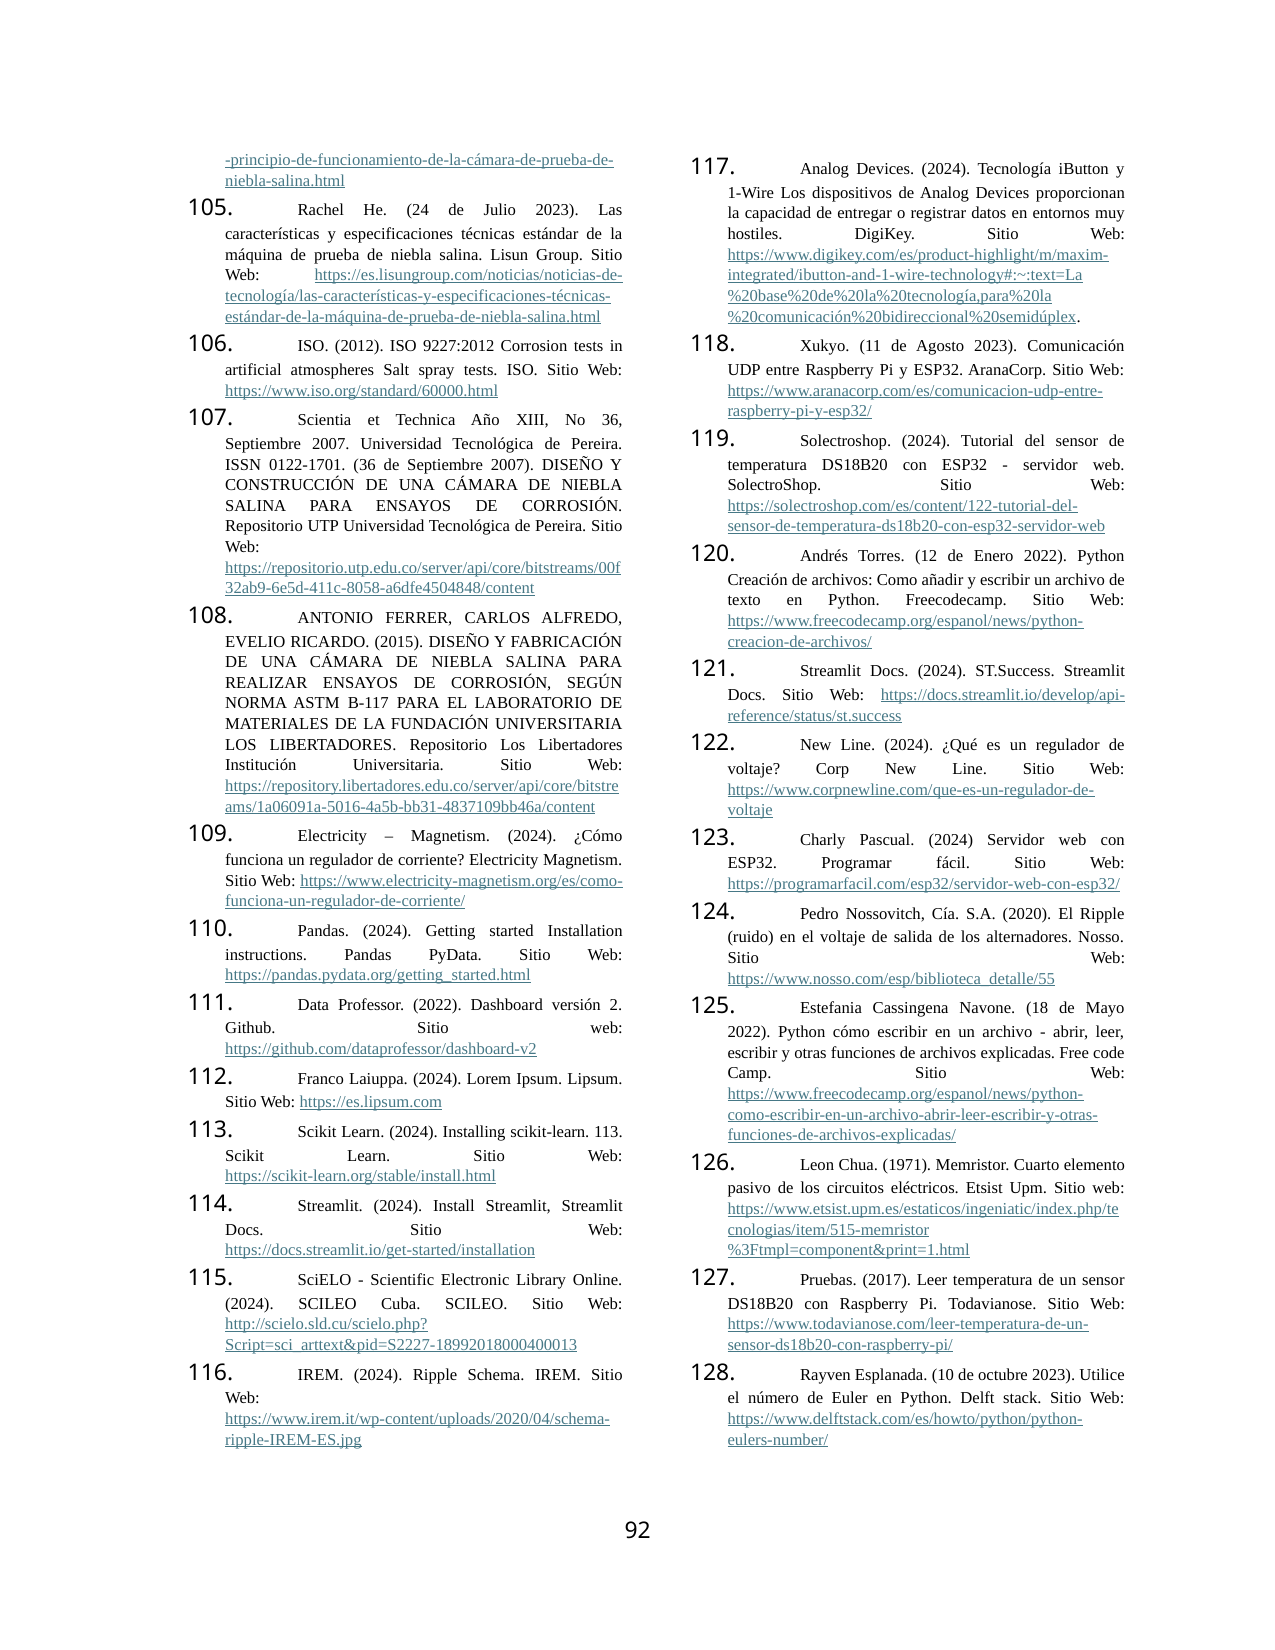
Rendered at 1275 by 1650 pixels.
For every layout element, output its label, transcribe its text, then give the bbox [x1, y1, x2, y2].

list Pruebas. (2017). Leer temperatura de un sensor DS18B20 con Raspberry Pi. Todavianose. Sitio Web: https://www.todavianose.com/leer-temperatura-de-un-sensor-ds18b20-con-raspberry-pi/ [690, 1261, 1125, 1354]
list Scientia et Technica Año XIII, No 36, Septiembre 2007. Universidad Tecnológica de Pereira. ISSN 0122-1701. (36 de Septiembre 2007). DISEÑO Y CONSTRUCCIÓN DE UNA CÁMARA DE NIEBLA SALINA PARA ENSAYOS DE CORROSIÓN. Repositorio UTP Universidad Tecnológica de Pereira. Sitio Web: https://repositorio.utp.edu.co/server/api/core/bitstreams/00f32ab9-6e5d-411c-8058-a6dfe4504848/content [187, 401, 623, 597]
list Analog Devices. (2024). Tecnología iButton y 1-Wire Los dispositivos de Analog Devices proporcionan la capacidad de entregar o registrar datos en entornos muy hostiles. DigiKey. Sitio Web: https://www.digikey.com/es/product-highlight/m/maxim-integrated/ibutton-and-1-wire-technology#:~:text=La%20base%20de%20la%20tecnología,para%20la%20comunicación%20bidireccional%20semidúplex. [690, 150, 1125, 326]
list Rayven Esplanada. (10 de octubre 2023). Utilice el número de Euler en Python. Delft stack. Sitio Web: https://www.delftstack.com/es/howto/python/python-eulers-number/ [690, 1355, 1125, 1448]
list Pedro Nossovitch, Cía. S.A. (2020). El Ripple (ruido) en el voltaje de salida de los alternadores. Nosso. Sitio Web: https://www.nosso.com/esp/biblioteca_detalle/55 [690, 894, 1125, 988]
list New Line. (2024). ¿Qué es un regulador de voltaje? Corp New Line. Sitio Web: https://www.corpnewline.com/que-es-un-regulador-de-voltaje [690, 726, 1125, 819]
list Data Professor. (2022). Dashboard versión 2. Github. Sitio web: https://github.com/dataprofessor/dashboard-v2 [187, 986, 623, 1058]
list Estefania Cassingena Navone. (18 de Mayo 2022). Python cómo escribir en un archivo - abrir, leer, escribir y otras funciones de archivos explicadas. Free code Camp. Sitio Web: https://www.freecodecamp.org/espanol/news/python-como-escribir-en-un-archivo-abrir-leer-escribir-y-otras-funciones-de-archivos-explicadas/ [690, 989, 1125, 1144]
list Franco Laiuppa. (2024). Lorem Ipsum. Lipsum. Sitio Web: https://es.lipsum.com [187, 1059, 623, 1111]
list Solectroshop. (2024). Tutorial del sensor de temperatura DS18B20 con ESP32 - servidor web. SolectroShop. Sitio Web: https://solectroshop.com/es/content/122-tutorial-del-sensor-de-temperatura-ds18b20-con-esp32-servidor-web [690, 422, 1125, 535]
list Pandas. (2024). Getting started Installation instructions. Pandas PyData. Sitio Web: https://pandas.pydata.org/getting_started.html [187, 912, 623, 984]
list SciELO - Scientific Electronic Library Online. (2024). SCILEO Cuba. SCILEO. Sitio Web: http://scielo.sld.cu/scielo.php?Script=sci_arttext&pid=S2227-18992018000400013 [187, 1261, 623, 1354]
list Leon Chua. (1971). Memristor. Cuarto elemento pasivo de los circuitos eléctricos. Etsist Upm. Sitio web: https://www.etsist.upm.es/estaticos/ingeniatic/index.php/tecnologias/item/515-memristor%3Ftmpl=component&print=1.html [690, 1146, 1125, 1259]
list Rachel He. (24 de Julio 2023). Las características y especificaciones técnicas estándar de la máquina de prueba de niebla salina. Lisun Group. Sitio Web: https://es.lisungroup.com/noticias/noticias-de-tecnología/las-características-y-especificaciones-técnicas-estándar-de-la-máquina-de-prueba-de-niebla-salina.html [187, 191, 623, 326]
list Streamlit. (2024). Install Streamlit, Streamlit Docs. Sitio Web: https://docs.streamlit.io/get-started/installation [187, 1187, 623, 1259]
list Electricity – Magnetism. (2024). ¿Cómo funciona un regulador de corriente? Electricity Magnetism. Sitio Web: https://www.electricity-magnetism.org/es/como-funciona-un-regulador-de-corriente/ [187, 817, 623, 910]
list Charly Pascual. (2024) Servidor web con ESP32. Programar fácil. Sitio Web: https://programarfacil.com/esp32/servidor-web-con-esp32/ [690, 821, 1125, 893]
list Scikit Learn. (2024). Installing scikit-learn. 113. Scikit Learn. Sitio Web: https://scikit-learn.org/stable/install.html [187, 1113, 623, 1185]
list IREM. (2024). Ripple Schema. IREM. Sitio Web: https://www.irem.it/wp-content/uploads/2020/04/schema-ripple-IREM-ES.jpg [187, 1355, 623, 1448]
list Andrés Torres. (12 de Enero 2022). Python Creación de archivos: Como añadir y escribir un archivo de texto en Python. Freecodecamp. Sitio Web: https://www.freecodecamp.org/espanol/news/python-creacion-de-archivos/ [690, 537, 1125, 651]
list Streamlit Docs. (2024). ST.Success. Streamlit Docs. Sitio Web: https://docs.streamlit.io/develop/api-reference/status/st.success [690, 652, 1125, 724]
list Xukyo. (11 de Agosto 2023). Comunicación UDP entre Raspberry Pi y ESP32. AranaCorp. Sitio Web: https://www.aranacorp.com/es/comunicacion-udp-entre-raspberry-pi-y-esp32/ [690, 327, 1125, 420]
list ISO. (2012). ISO 9227:2012 Corrosion tests in artificial atmospheres Salt spray tests. ISO. Sitio Web: https://www.iso.org/standard/60000.html [187, 327, 623, 399]
list ANTONIO FERRER, CARLOS ALFREDO, EVELIO RICARDO. (2015). DISEÑO Y FABRICACIÓN DE UNA CÁMARA DE NIEBLA SALINA PARA REALIZAR ENSAYOS DE CORROSIÓN, SEGÚN NORMA ASTM B-117 PARA EL LABORATORIO DE MATERIALES DE LA FUNDACIÓN UNIVERSITARIA LOS LIBERTADORES. Repositorio Los Libertadores Institución Universitaria. Sitio Web: https://repository.libertadores.edu.co/server/api/core/bitstreams/1a06091a-5016-4a5b-bb31-4837109bb46a/content [187, 599, 623, 816]
